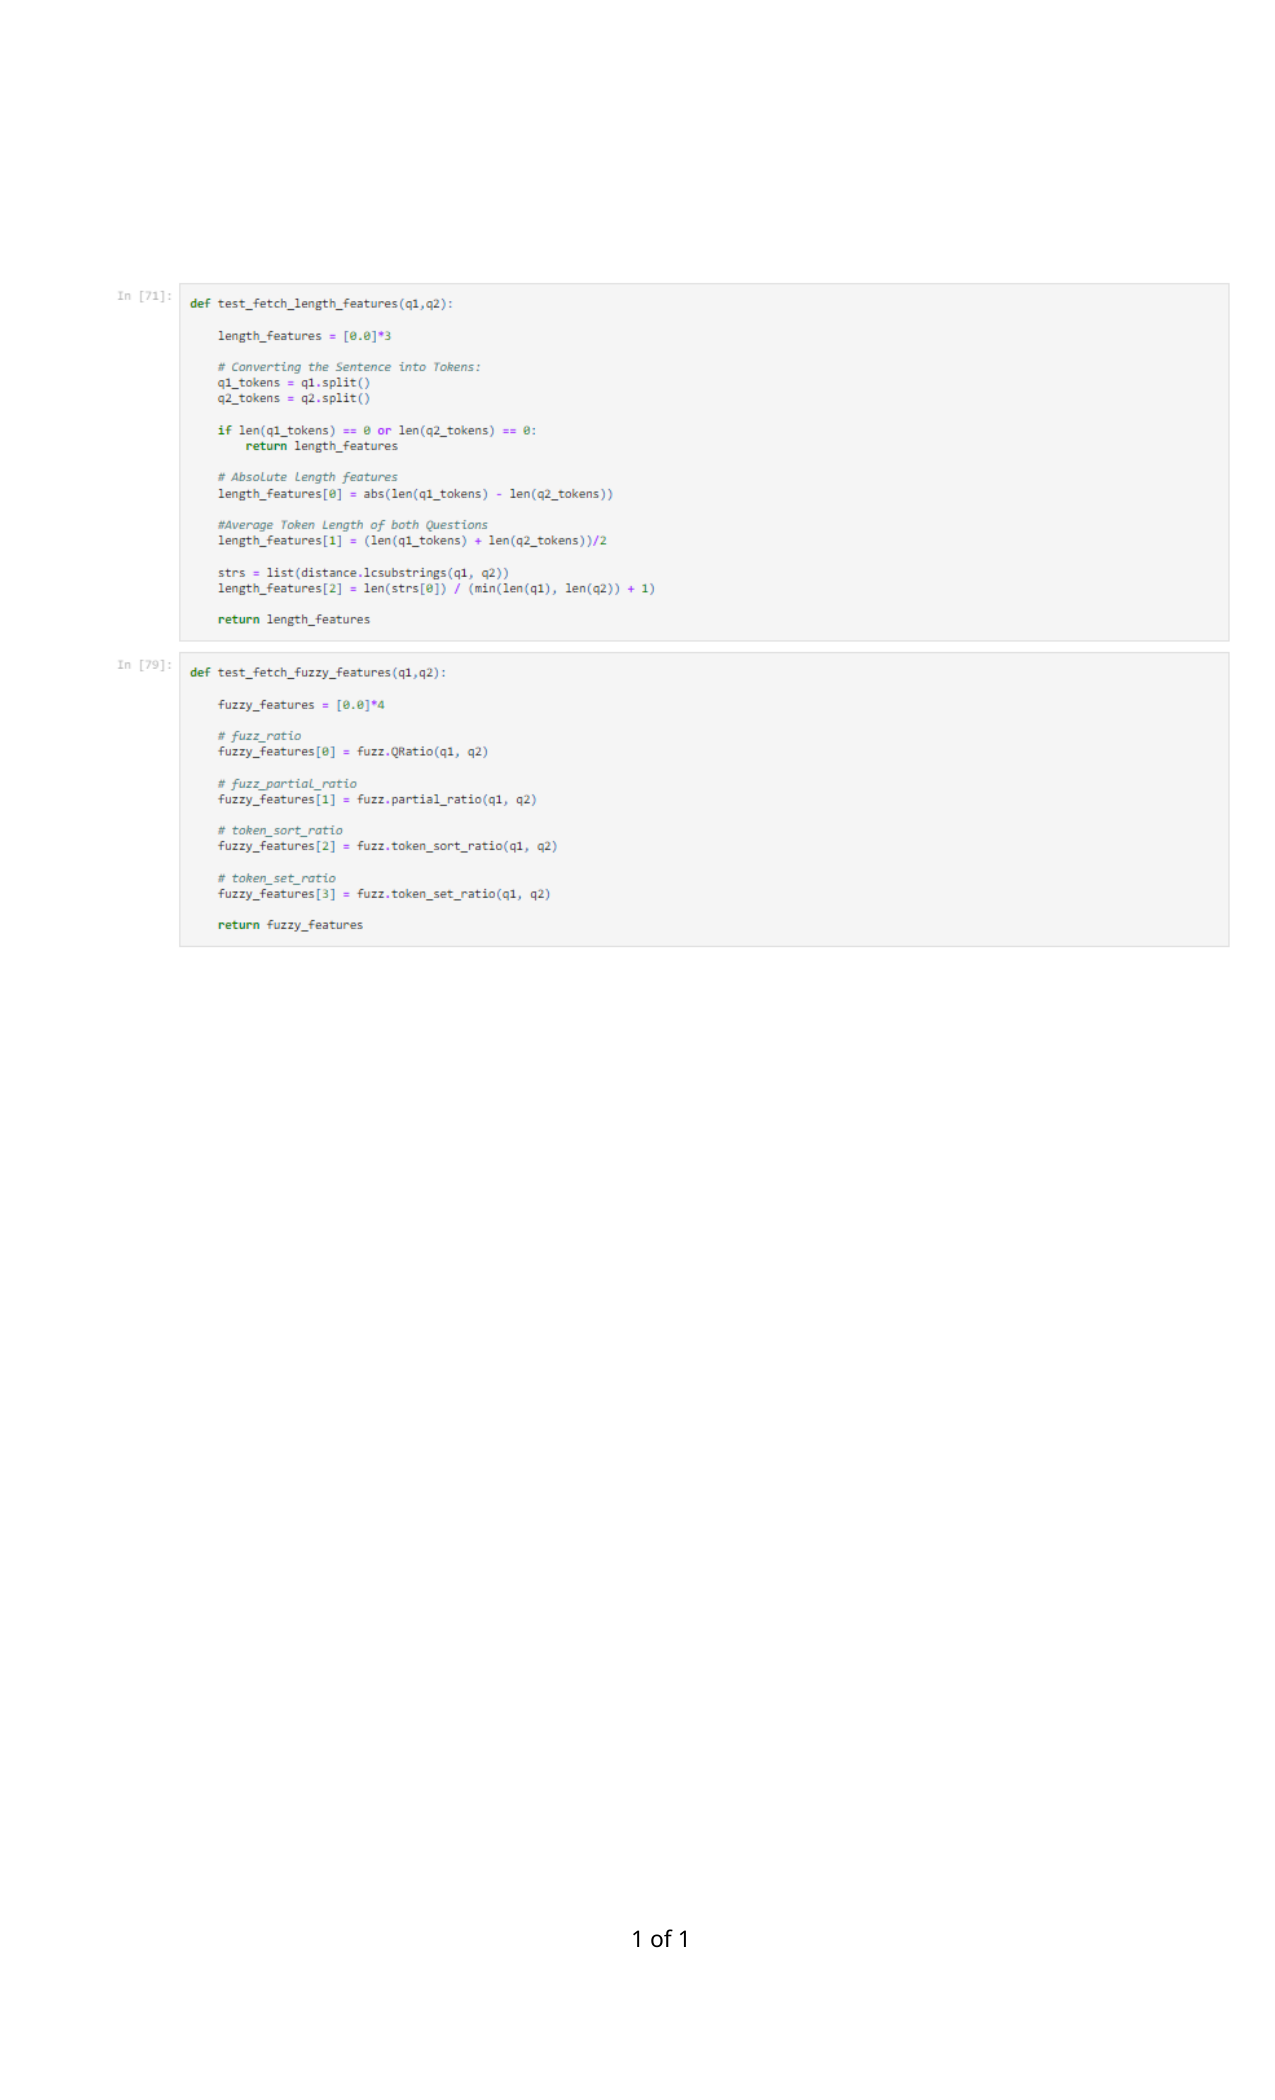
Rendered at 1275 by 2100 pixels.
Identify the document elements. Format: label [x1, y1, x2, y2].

picture [112, 278, 1244, 955]
